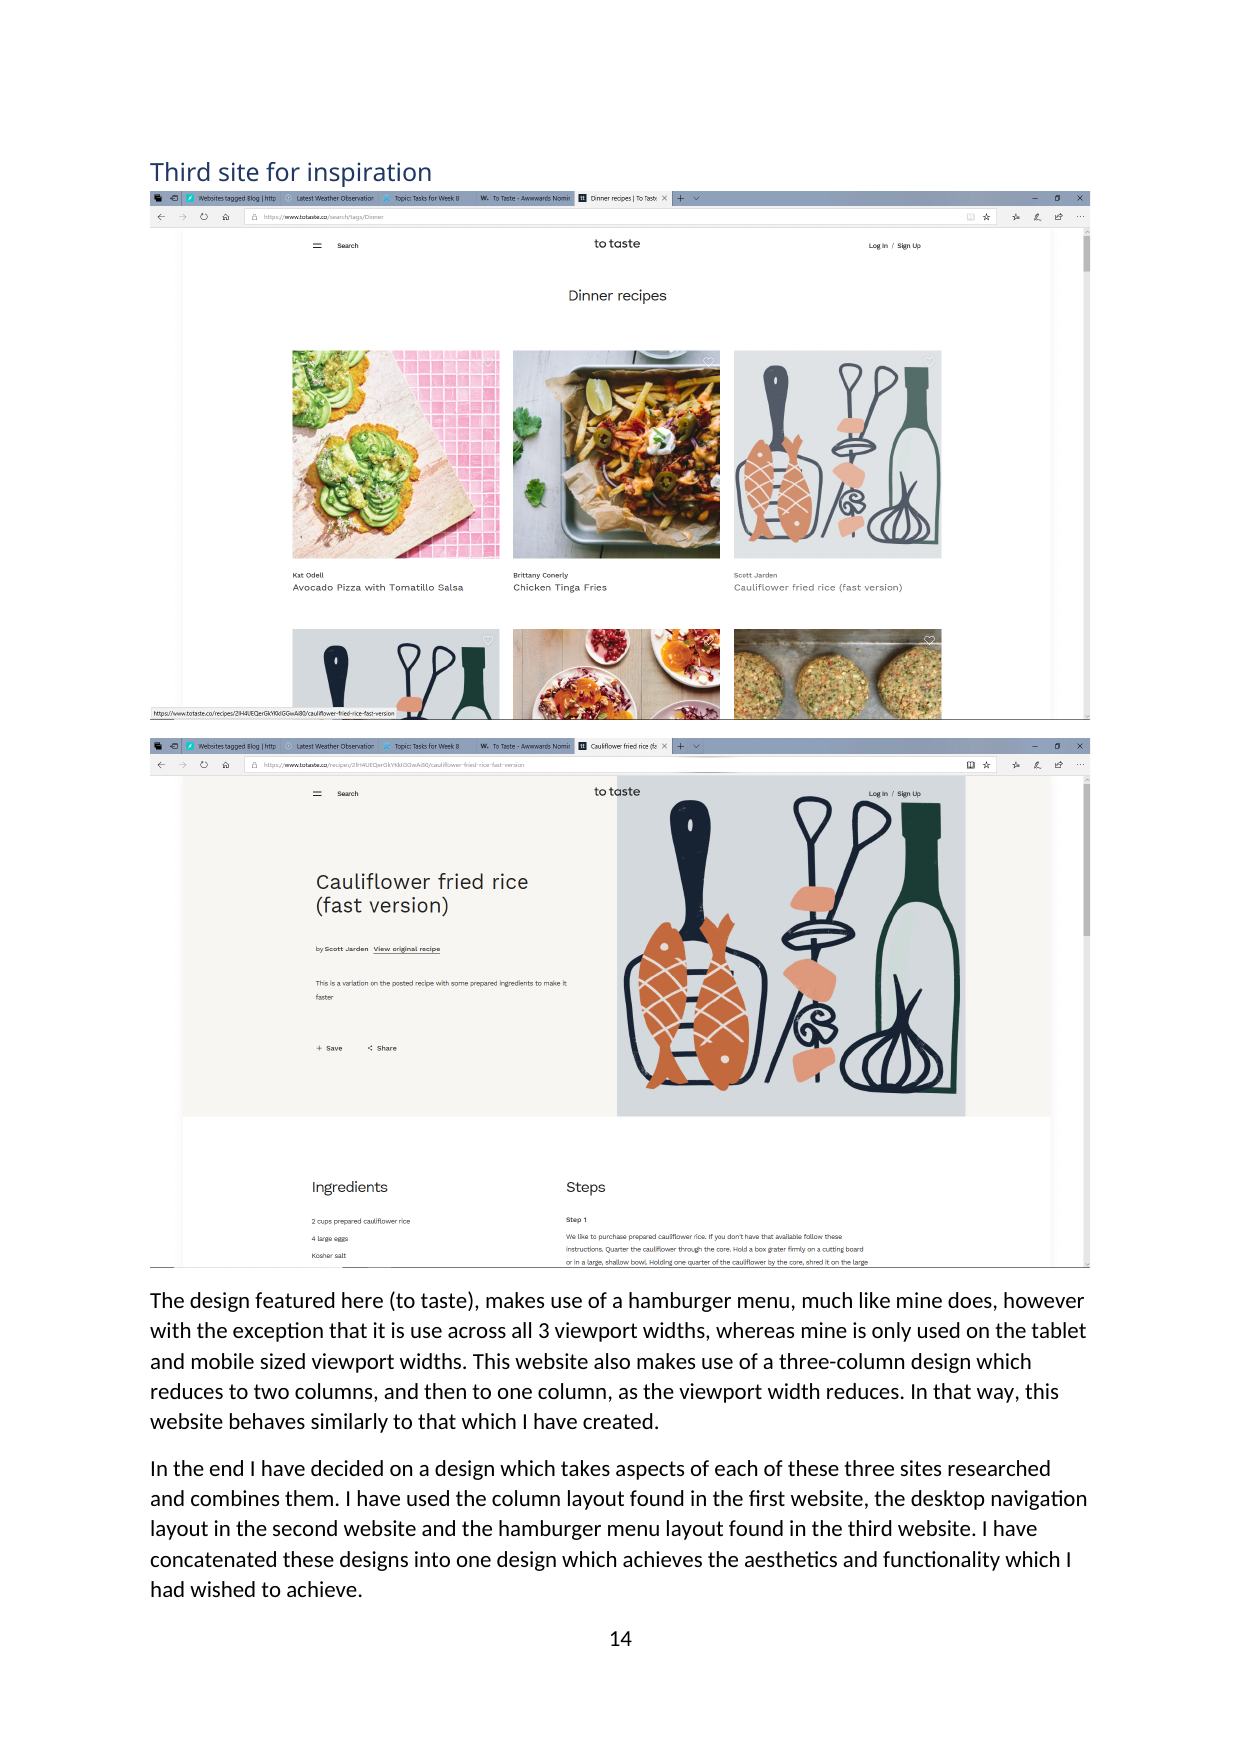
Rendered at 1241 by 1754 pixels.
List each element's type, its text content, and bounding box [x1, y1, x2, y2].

text In the end I have decided on a design which takes aspects of each of these three sites researched and combines them. I have used the column layout found in the first website, the desktop navigation layout in the second website and the hamburger menu layout found in the third website. I have concatenated these designs into one design which achieves the aesthetics and functionality which I had wished to achieve. [150, 1454, 1090, 1603]
text The design featured here (to taste), makes use of a hamburger menu, much like mine does, however with the exception that it is use across all 3 viewport widths, whereas mine is only used on the tablet and mobile sized viewport widths. This website also makes use of a three-column design which reduces to two columns, and then to one column, as the viewport width reduces. In that way, this website behaves similarly to that which I have created. [150, 1286, 1090, 1435]
subtitle Third site for inspiration [150, 154, 1090, 188]
picture [150, 191, 1091, 720]
picture [150, 738, 1091, 1268]
